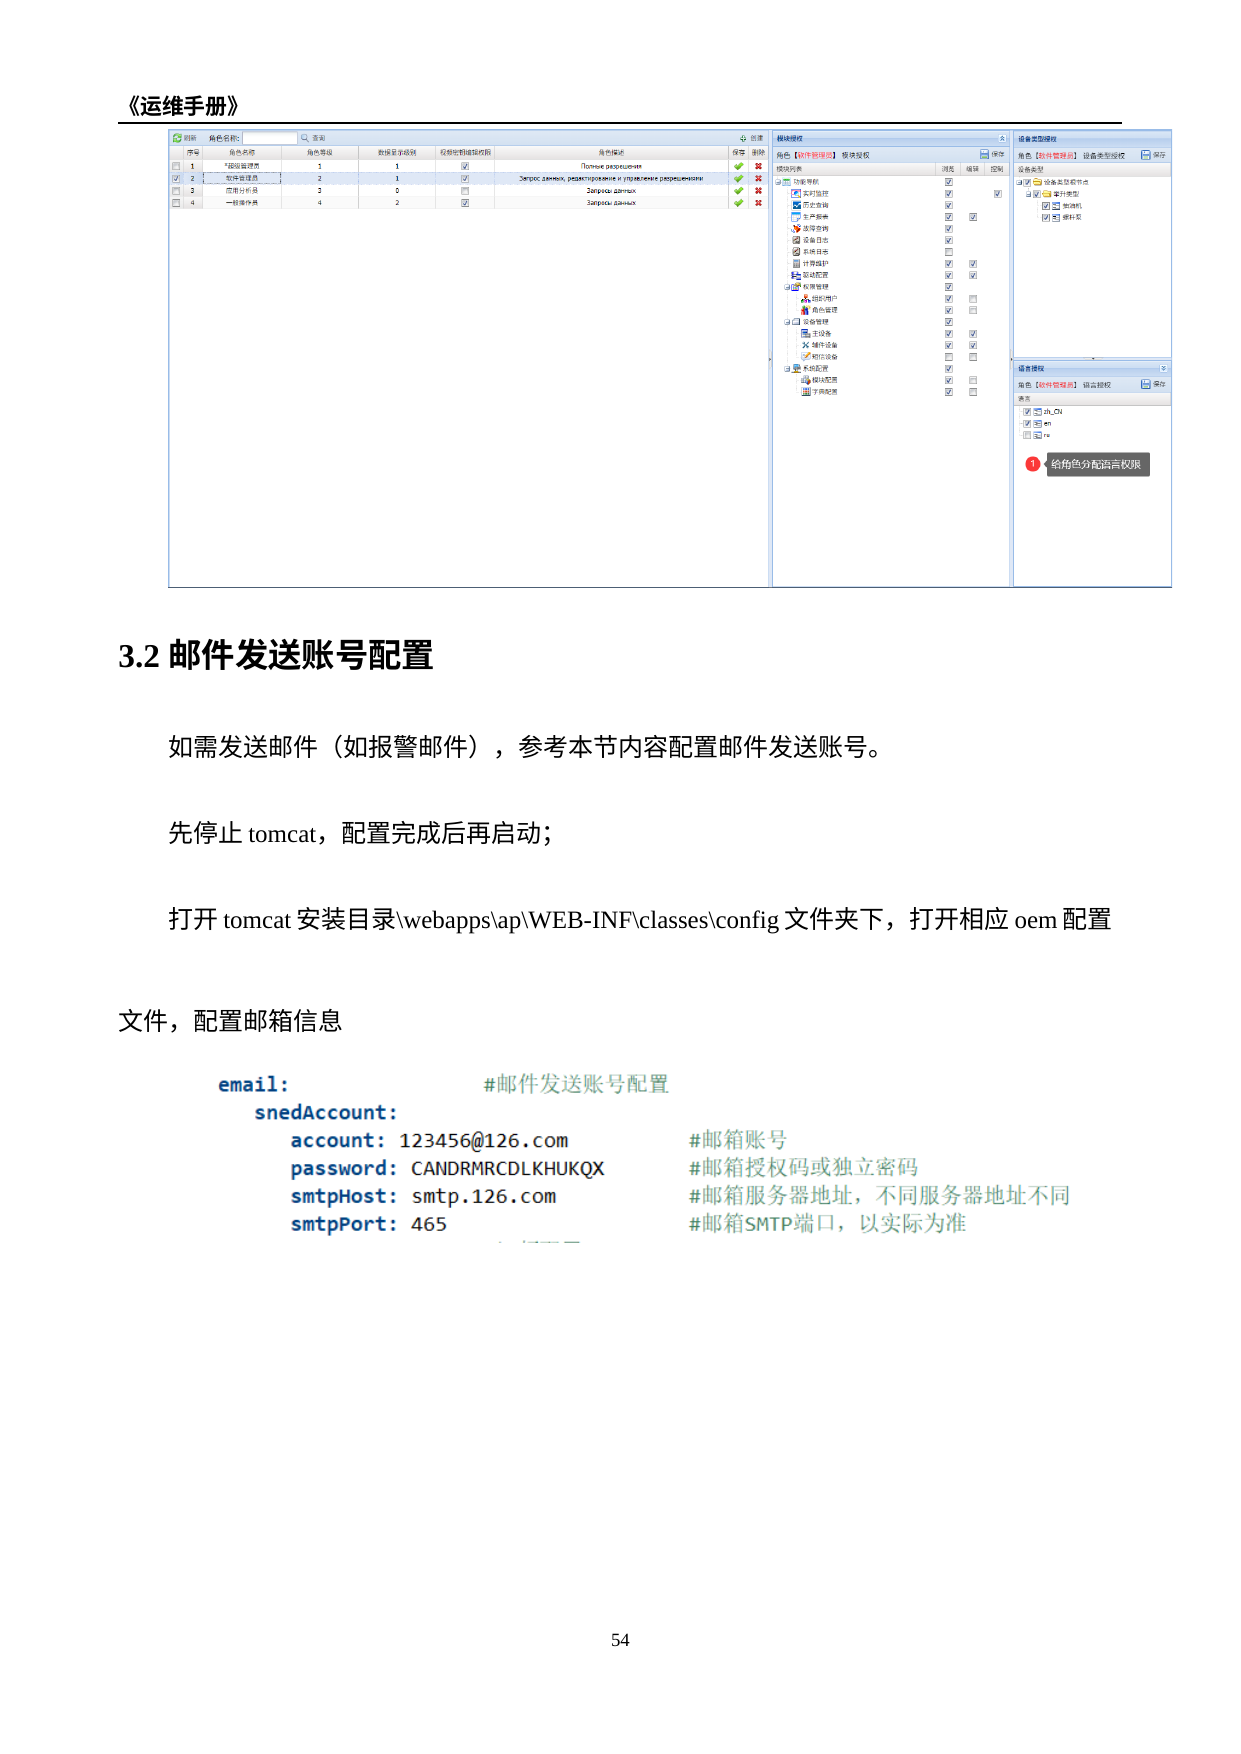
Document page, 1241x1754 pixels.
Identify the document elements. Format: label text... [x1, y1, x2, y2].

subtitle 3.2 邮件发送账号配置 [118, 619, 1122, 687]
picture [195, 1071, 1096, 1243]
text 如需发送邮件（如报警邮件），参考本节内容配置邮件发送账号。 [118, 711, 1122, 779]
text 打开tomcat安装目录\webapps\ap\WEB-INF\classes\config文件夹下，打开相应oem配置文件，配置邮箱信息 [118, 883, 1122, 1053]
text 先停止tomcat，配置完成后再启动； [118, 797, 1122, 865]
picture [168, 129, 1173, 588]
